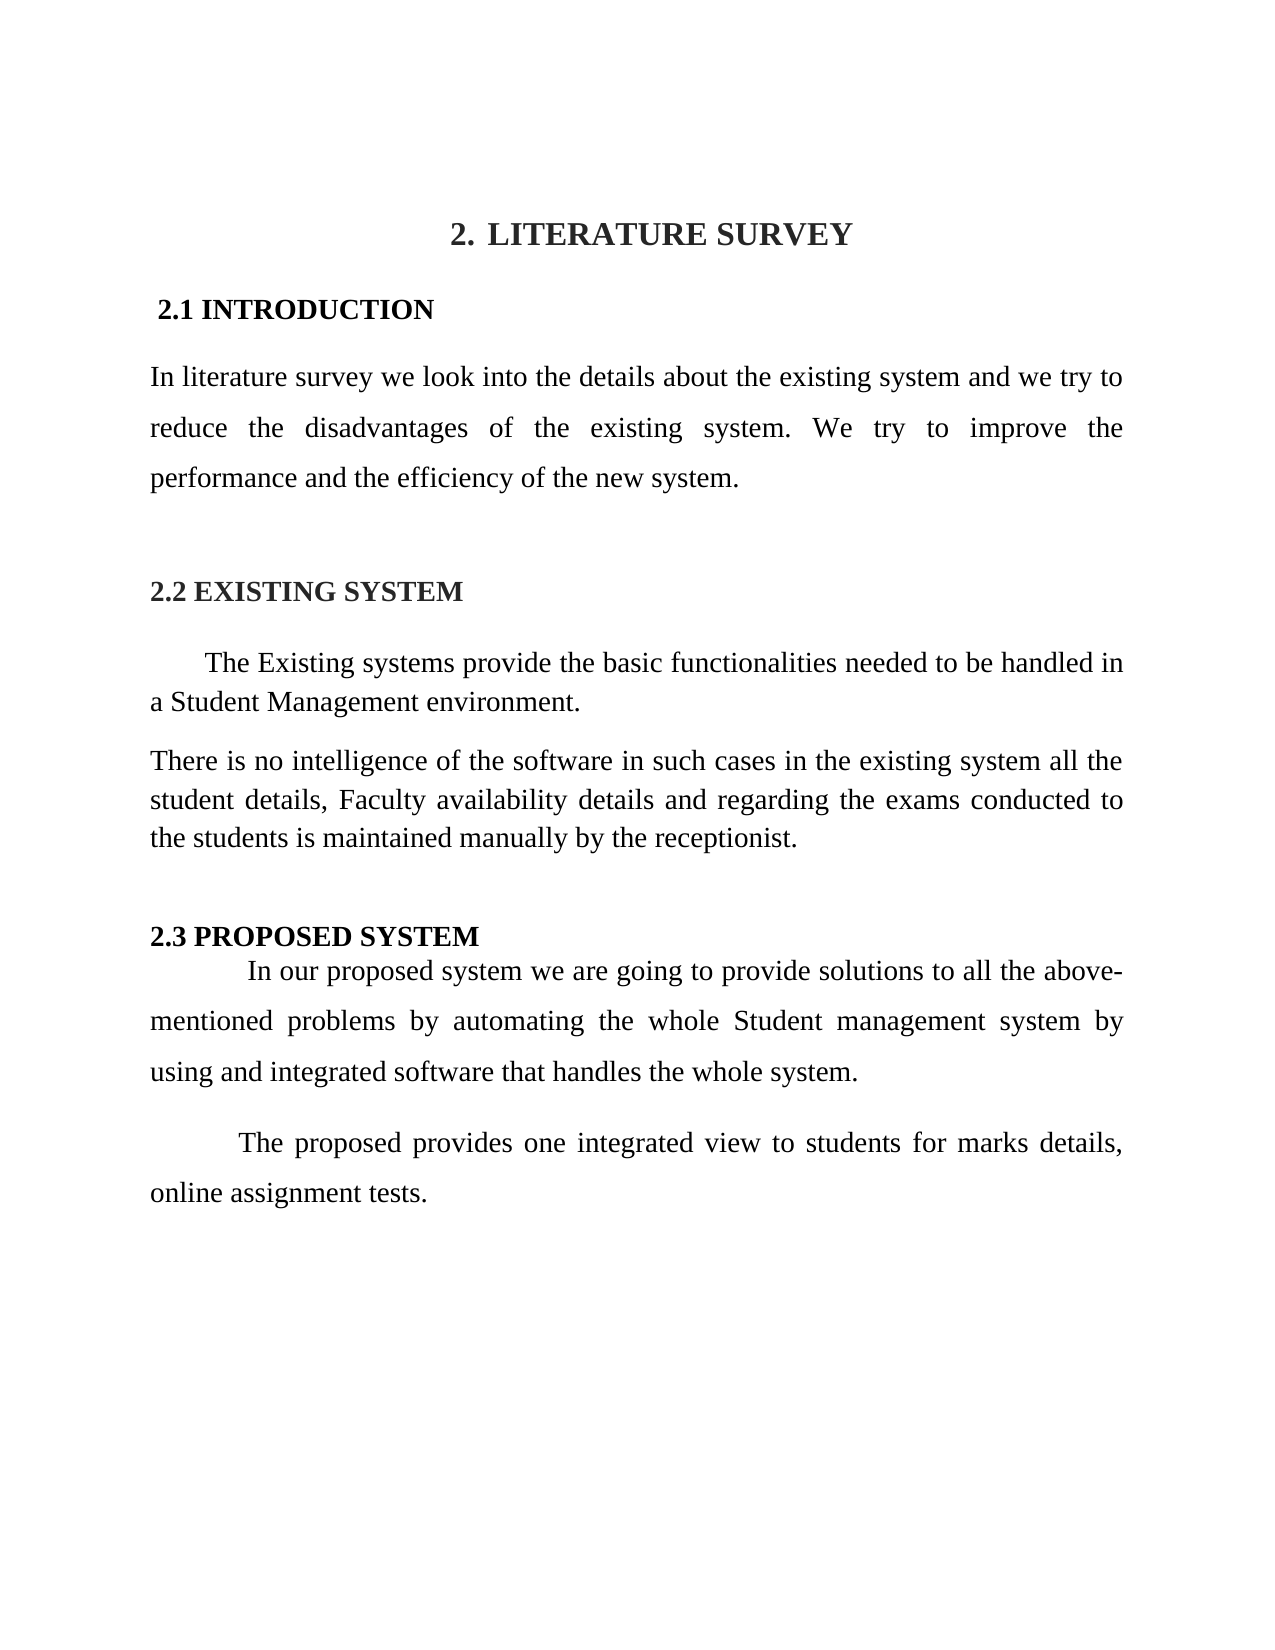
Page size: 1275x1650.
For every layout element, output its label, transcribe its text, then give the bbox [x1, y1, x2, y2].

text 2.1 INTRODUCTION [150, 292, 1125, 326]
text The Existing systems provide the basic functionalities needed to be handled in a Student Management environment. [150, 645, 1125, 717]
list LITERATURE SURVEY [450, 214, 1125, 252]
text In literature survey we look into the details about the existing system and we try to reduce the disadvantages of the existing system. We try to improve the performance and the efficiency of the new system. [150, 359, 1125, 493]
text 2.2 EXISTING SYSTEM [150, 574, 1125, 608]
text The proposed provides one integrated view to students for marks details, online assignment tests. [150, 1125, 1125, 1209]
text In our proposed system we are going to provide solutions to all the above-mentioned problems by automating the whole Student management system by using and integrated software that handles the whole system. [150, 953, 1125, 1087]
text 2.3 PROPOSED SYSTEM [150, 919, 1125, 953]
text There is no intelligence of the software in such cases in the existing system all the student details, Faculty availability details and regarding the exams conducted to the students is maintained manually by the receptionist. [150, 743, 1125, 854]
